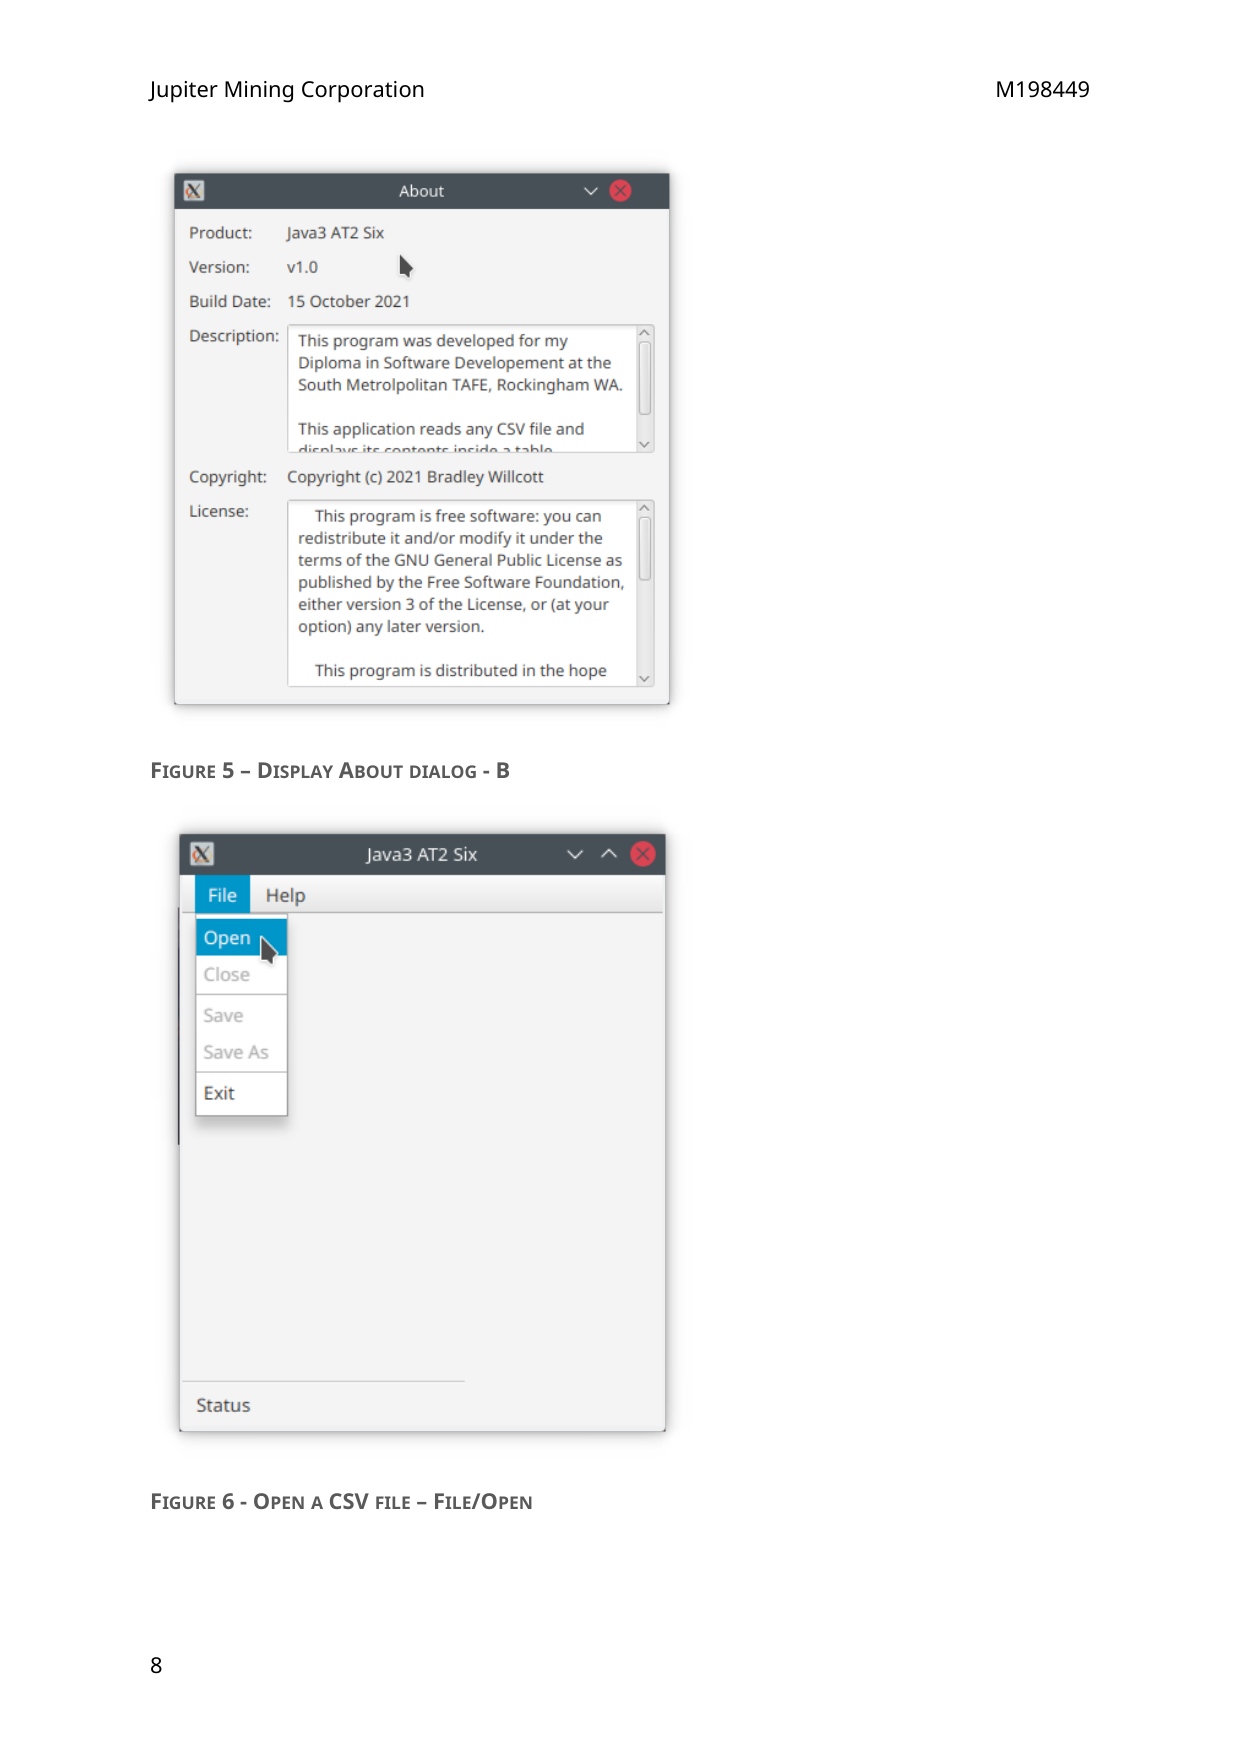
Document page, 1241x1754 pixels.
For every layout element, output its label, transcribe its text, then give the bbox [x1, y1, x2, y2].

picture [150, 150, 694, 729]
picture [150, 806, 694, 1460]
